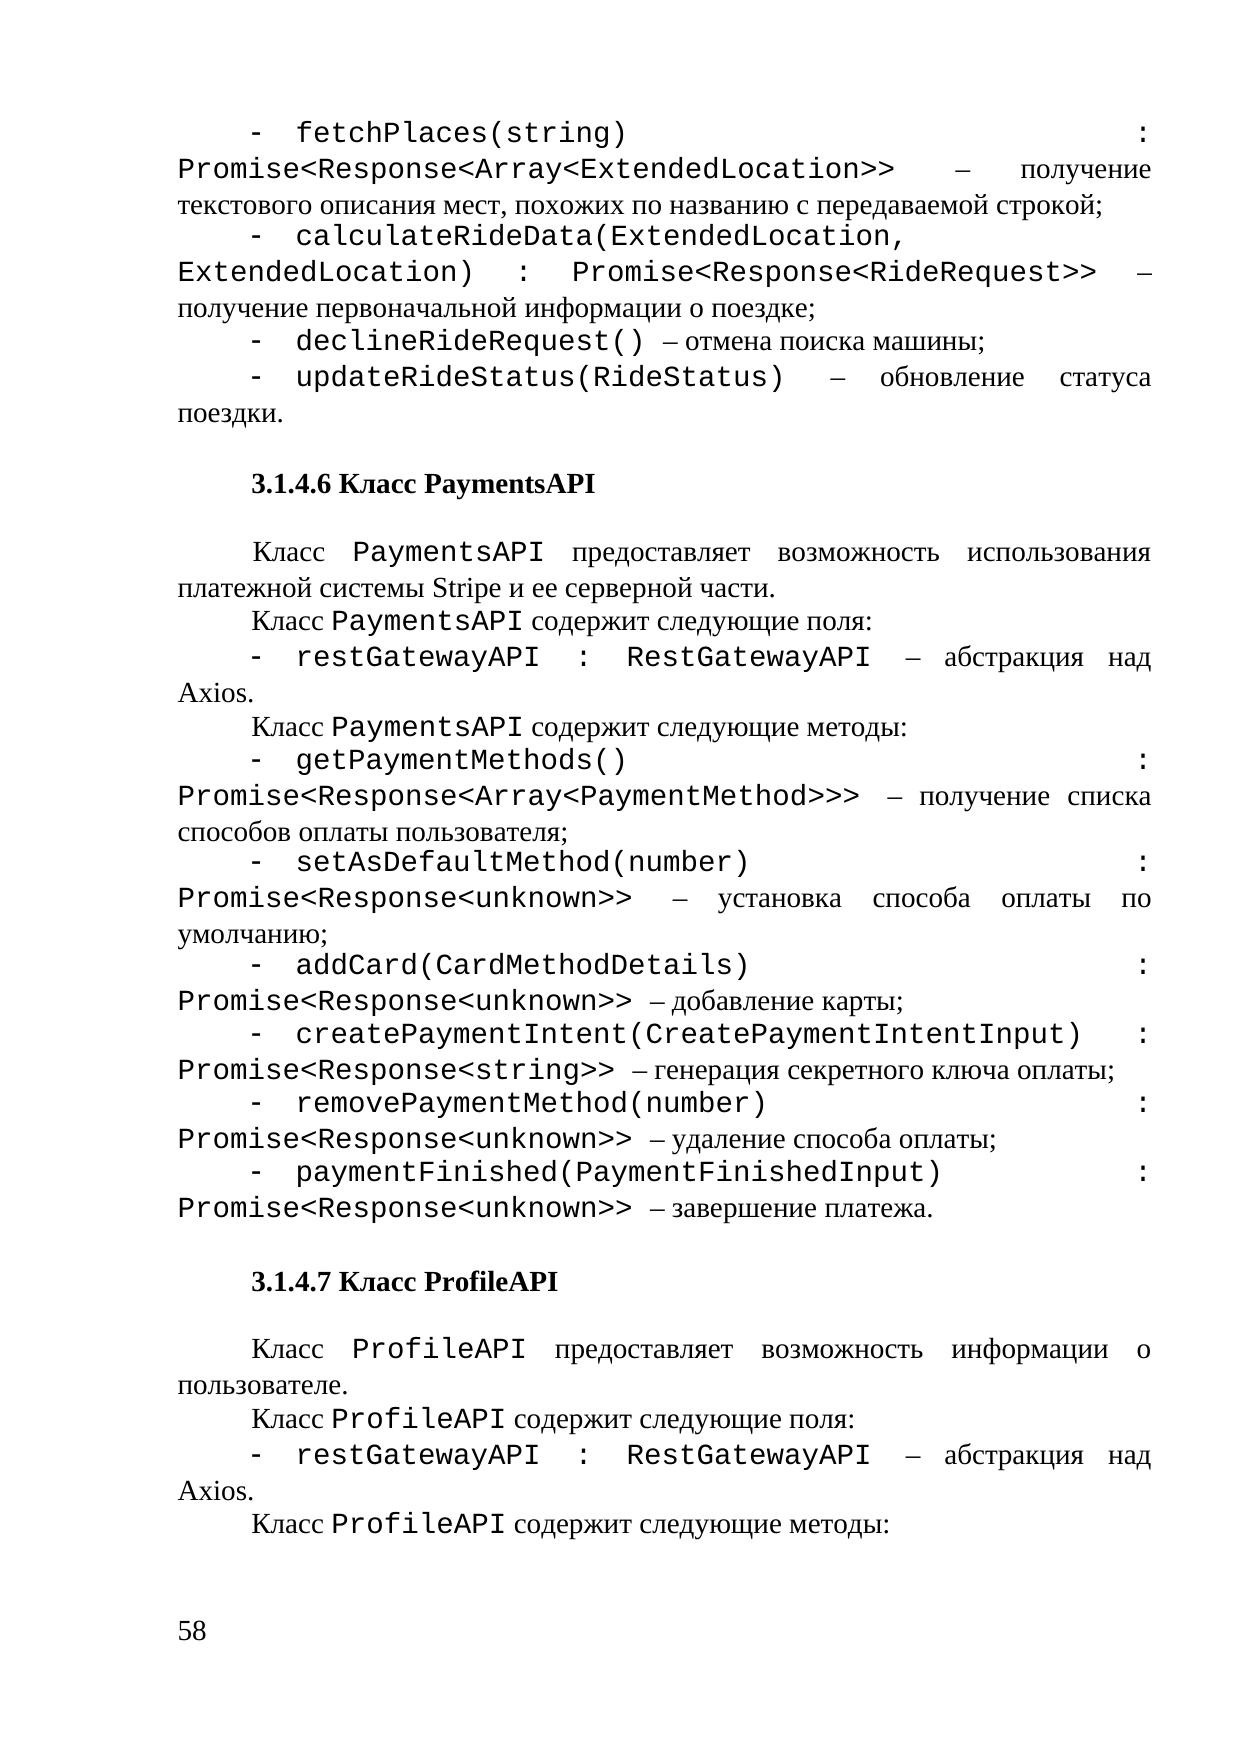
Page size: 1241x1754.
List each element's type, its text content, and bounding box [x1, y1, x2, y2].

list addCard(CardMethodDetails) : Promise<Response<unknown>> – добавление карты; [177, 950, 1152, 1019]
list removePaymentMethod(number) : Promise<Response<unknown>> – удаление способа оплаты; [177, 1088, 1152, 1157]
list declineRideRequest() – отмена поиска машины; [177, 323, 1152, 359]
text Класс ProfileAPI предоставляет возможность информации о пользователе. [177, 1331, 1152, 1401]
subtitle 3.1.4.7 Класс ProfileAPI [177, 1264, 1152, 1298]
list getPaymentMethods() : Promise<Response<Array<PaymentMethod>>> – получение списка способов оплаты пользователя; [177, 745, 1152, 848]
list setAsDefaultMethod(number) : Promise<Response<unknown>> – установка способа оплаты по умолчанию; [177, 848, 1152, 950]
list restGatewayAPI : RestGatewayAPI – абстракция над Axios. [177, 1437, 1152, 1506]
list restGatewayAPI : RestGatewayAPI – абстракция над Axios. [177, 639, 1152, 709]
text Класс ProfileAPI содержит следующие поля: [177, 1401, 1152, 1437]
list createPaymentIntent(CreatePaymentIntentInput) : Promise<Response<string>> – генерация секретного ключа оплаты; [177, 1019, 1152, 1088]
list calculateRideData(ExtendedLocation, ExtendedLocation) : Promise<Response<RideRequest>> – получение первоначальной информации о поездке; [177, 221, 1152, 323]
text Класс PaymentsAPI предоставляет возможность использования платежной системы Stripe и ее серверной части. [177, 534, 1152, 603]
list paymentFinished(PaymentFinishedInput) : Promise<Response<unknown>> – завершение платежа. [177, 1157, 1152, 1226]
list fetchPlaces(string) : Promise<Response<Array<ExtendedLocation>> – получение текстового описания мест, похожих по названию с передаваемой строкой; [177, 118, 1152, 221]
text Класс PaymentsAPI содержит следующие поля: [177, 603, 1152, 639]
subtitle 3.1.4.6 Класс PaymentsAPI [177, 467, 1152, 500]
list updateRideStatus(RideStatus) – обновление статуса поездки. [177, 359, 1152, 429]
text Класс PaymentsAPI содержит следующие методы: [177, 709, 1152, 745]
text Класс ProfileAPI содержит следующие методы: [177, 1506, 1152, 1542]
